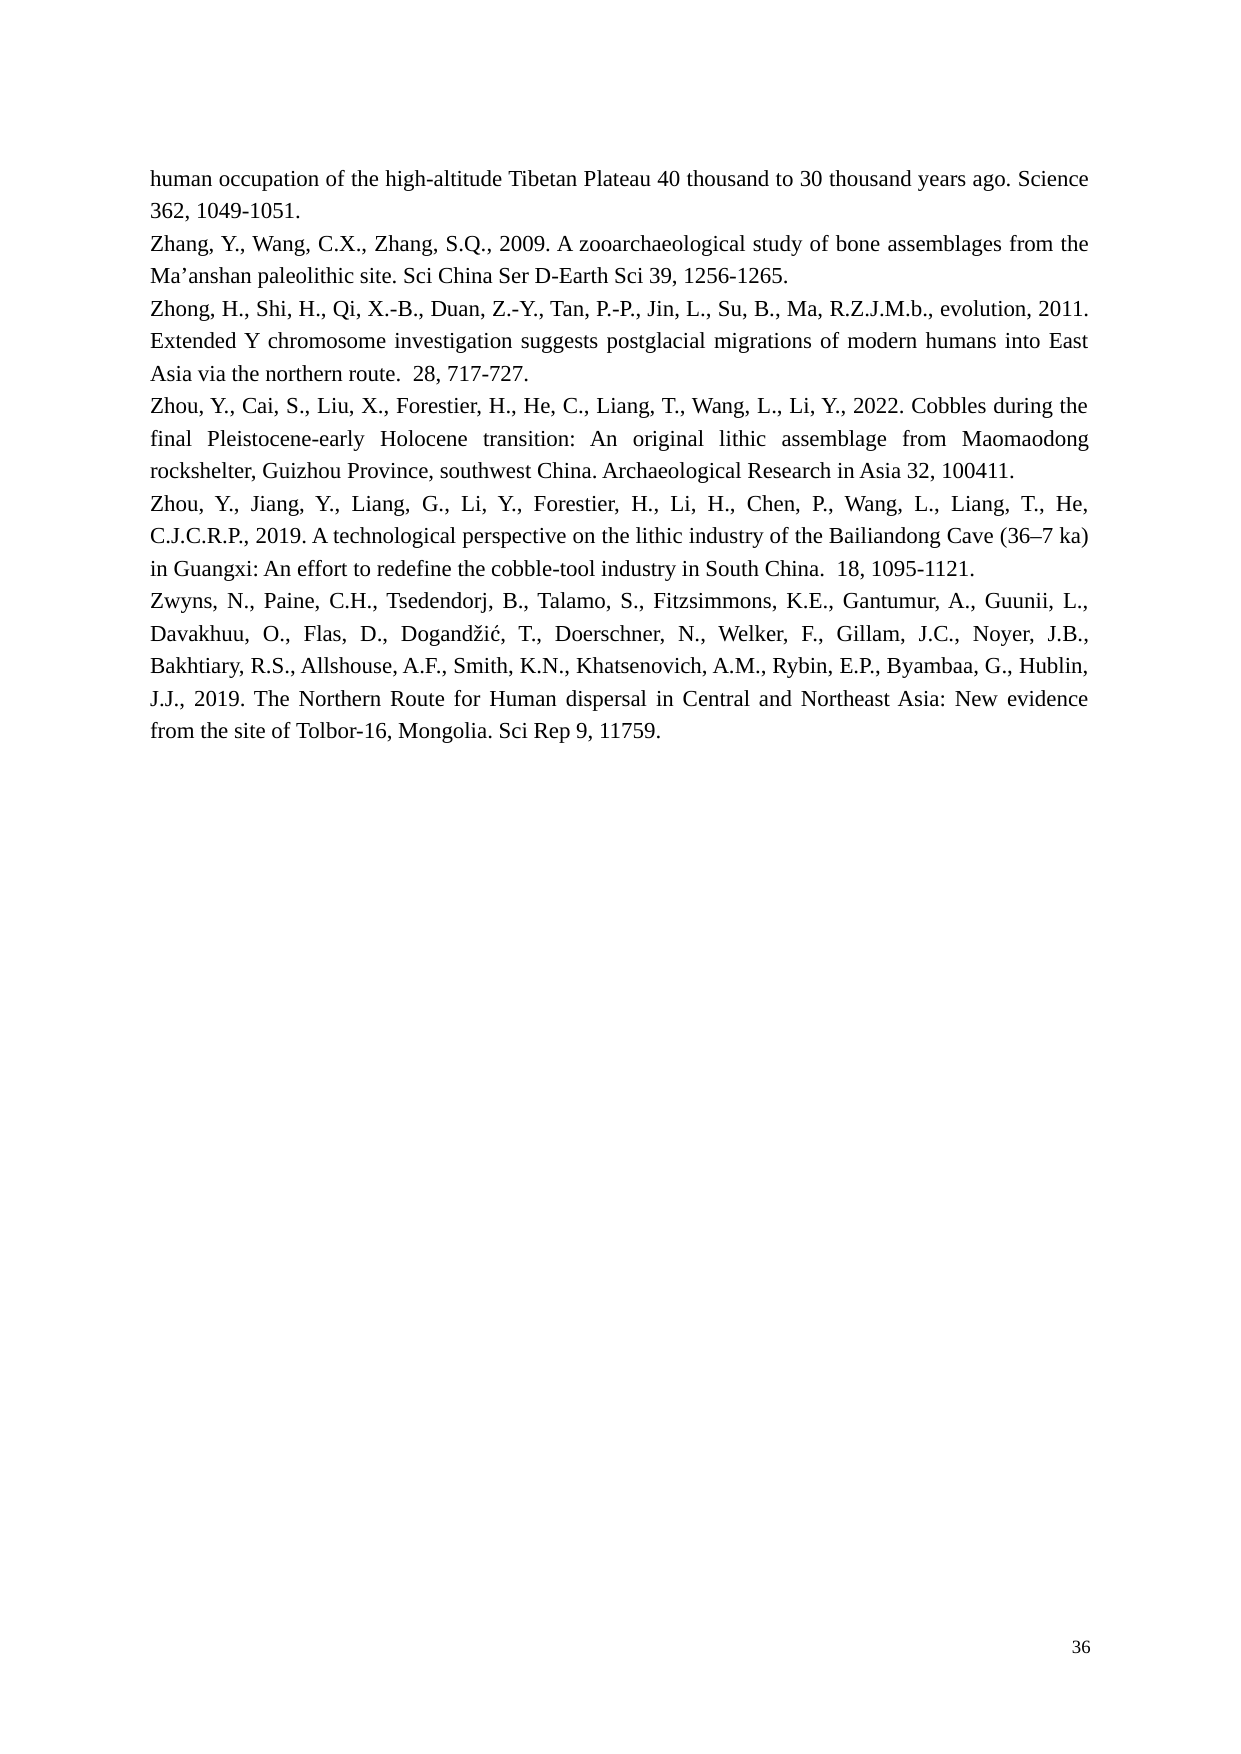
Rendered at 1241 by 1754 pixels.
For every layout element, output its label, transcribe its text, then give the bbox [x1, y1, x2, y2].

text Zhou, Y., Cai, S., Liu, X., Forestier, H., He, C., Liang, T., Wang, L., Li, Y., 2022. Cobbles during the final Pleistocene-early Holocene transition: An original lithic assemblage from Maomaodong rockshelter, Guizhou Province, southwest China. Archaeological Research in Asia 32, 100411. [150, 389, 1090, 487]
text Zhang, Y., Wang, C.X., Zhang, S.Q., 2009. A zooarchaeological study of bone assemblages from the Ma’anshan paleolithic site. Sci China Ser D-Earth Sci 39, 1256-1265. [150, 227, 1090, 292]
text Zhou, Y., Jiang, Y., Liang, G., Li, Y., Forestier, H., Li, H., Chen, P., Wang, L., Liang, T., He, C.J.C.R.P., 2019. A technological perspective on the lithic industry of the Bailiandong Cave (36–7 ka) in Guangxi: An effort to redefine the cobble-tool industry in South China. 18, 1095-1121. [150, 487, 1090, 584]
text Zwyns, N., Paine, C.H., Tsedendorj, B., Talamo, S., Fitzsimmons, K.E., Gantumur, A., Guunii, L., Davakhuu, O., Flas, D., Dogandžić, T., Doerschner, N., Welker, F., Gillam, J.C., Noyer, J.B., Bakhtiary, R.S., Allshouse, A.F., Smith, K.N., Khatsenovich, A.M., Rybin, E.P., Byambaa, G., Hublin, J.J., 2019. The Northern Route for Human dispersal in Central and Northeast Asia: New evidence from the site of Tolbor-16, Mongolia. Sci Rep 9, 11759. [150, 584, 1090, 747]
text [150, 162, 1090, 227]
text Zhong, H., Shi, H., Qi, X.-B., Duan, Z.-Y., Tan, P.-P., Jin, L., Su, B., Ma, R.Z.J.M.b., evolution, 2011. Extended Y chromosome investigation suggests postglacial migrations of modern humans into East Asia via the northern route. 28, 717-727. [150, 292, 1090, 389]
